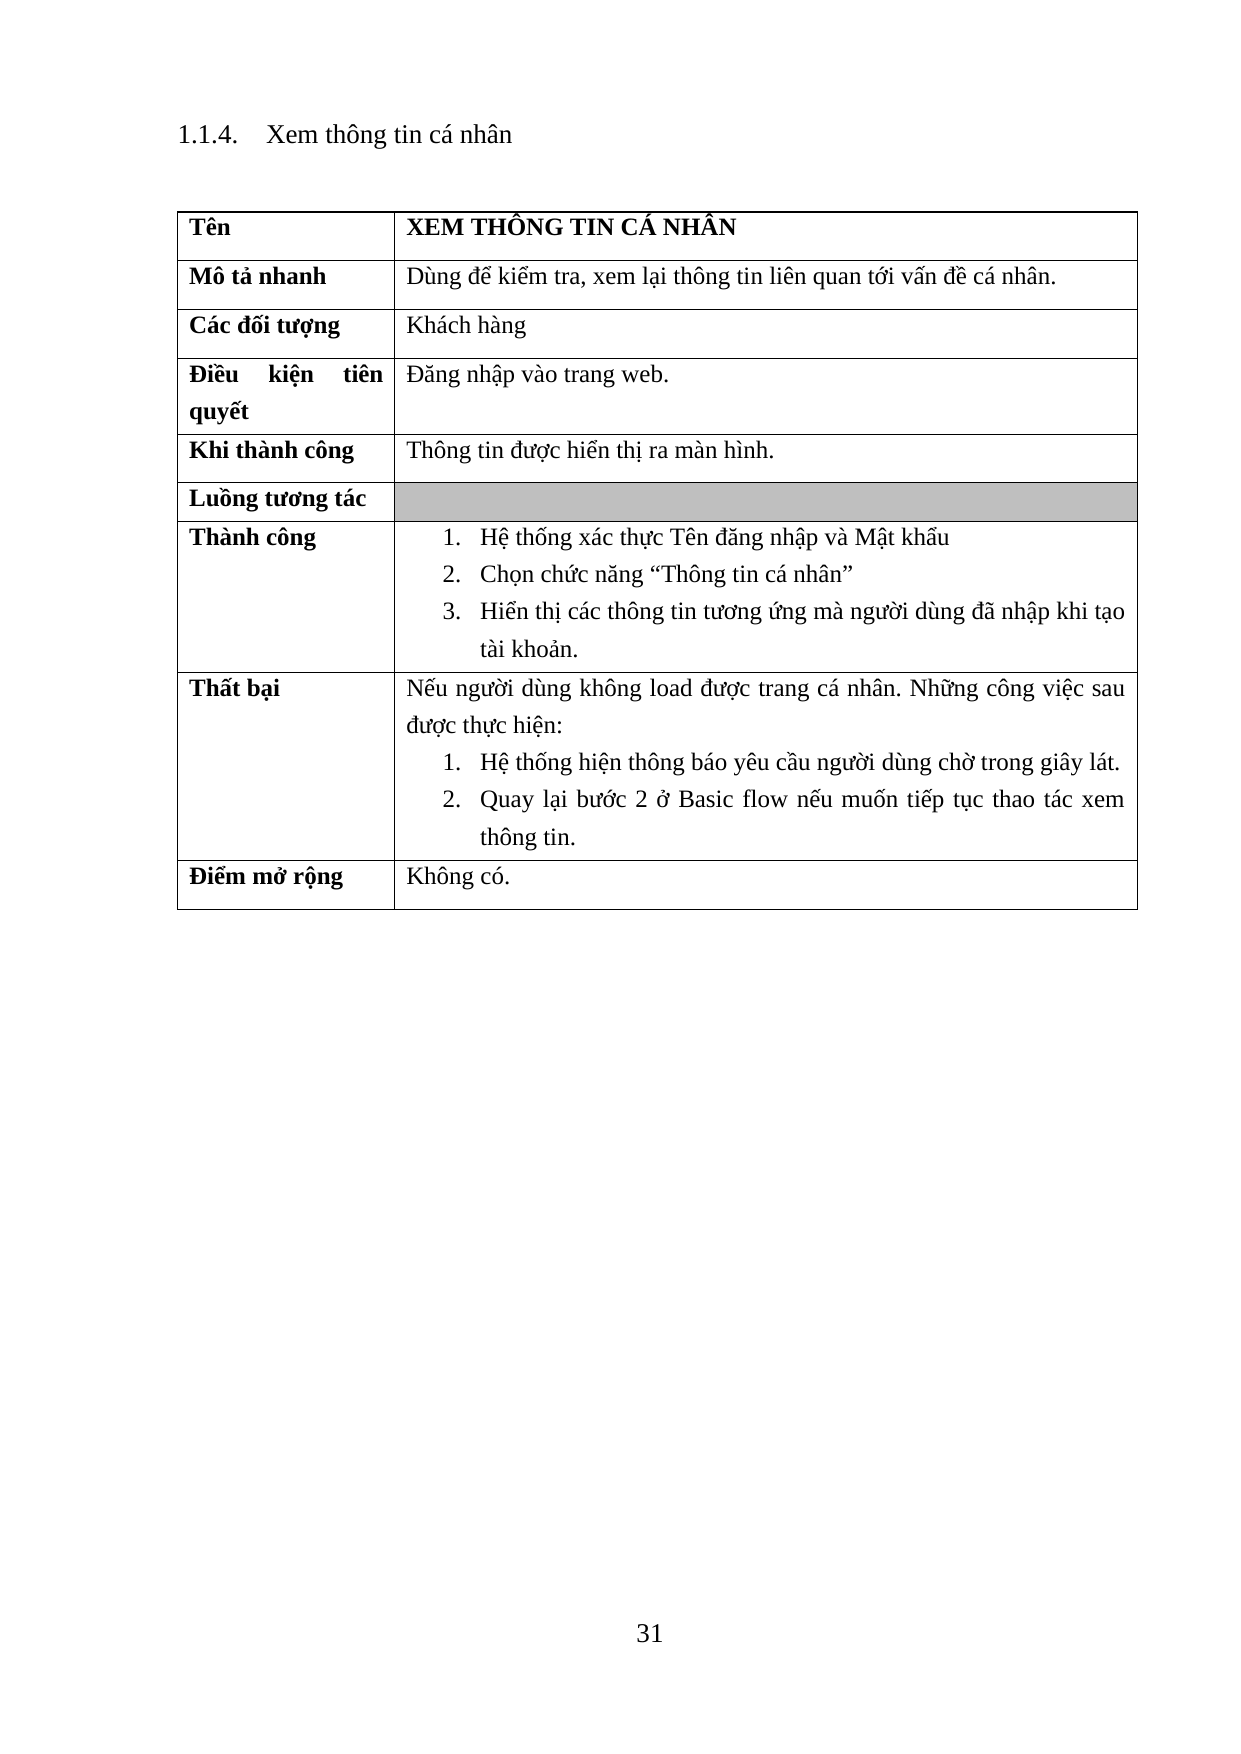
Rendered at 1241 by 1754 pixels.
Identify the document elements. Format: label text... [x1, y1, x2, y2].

table_header Tên [178, 213, 394, 260]
table_cell Hệ thống xác thực Tên đăng nhập và Mật khẩu Chọn chức năng “Thông tin cá nhân” Hiển thị các thông tin tương ứng mà người dùng đã nhập khi tạo tài khoản. [395, 522, 1137, 672]
table_cell Đăng nhập vào trang web. [395, 359, 1137, 434]
table_cell Dùng để kiểm tra, xem lại thông tin liên quan tới vấn đề cá nhân. [395, 261, 1137, 309]
table_cell Thông tin được hiển thị ra màn hình. [395, 435, 1137, 482]
table_cell Điểm mở rộng [178, 861, 394, 909]
table_cell Không có. [395, 861, 1137, 909]
table_cell Mô tả nhanh [178, 261, 394, 309]
table_cell Thất bại [178, 673, 394, 860]
table_cell [395, 483, 1137, 521]
table_cell Luồng tương tác [178, 483, 394, 521]
table_cell Thành công [178, 522, 394, 672]
table_cell Khách hàng [395, 310, 1137, 358]
table_header XEM THÔNG TIN CÁ NHÂN [395, 213, 1137, 260]
table_cell Nếu người dùng không load được trang cá nhân. Những công việc sau được thực hiện: Hệ thống hiện thông báo yêu cầu người dùng chờ trong giây lát. Quay lại bước 2 ở Basic flow nếu muốn tiếp tục thao tác xem thông tin. [395, 673, 1137, 860]
table_cell Khi thành công [178, 435, 394, 482]
subtitle Xem thông tin cá nhân [177, 118, 1122, 149]
table_cell Các đối tượng [178, 310, 394, 358]
table_cell Điều kiện tiên quyết [178, 359, 394, 434]
